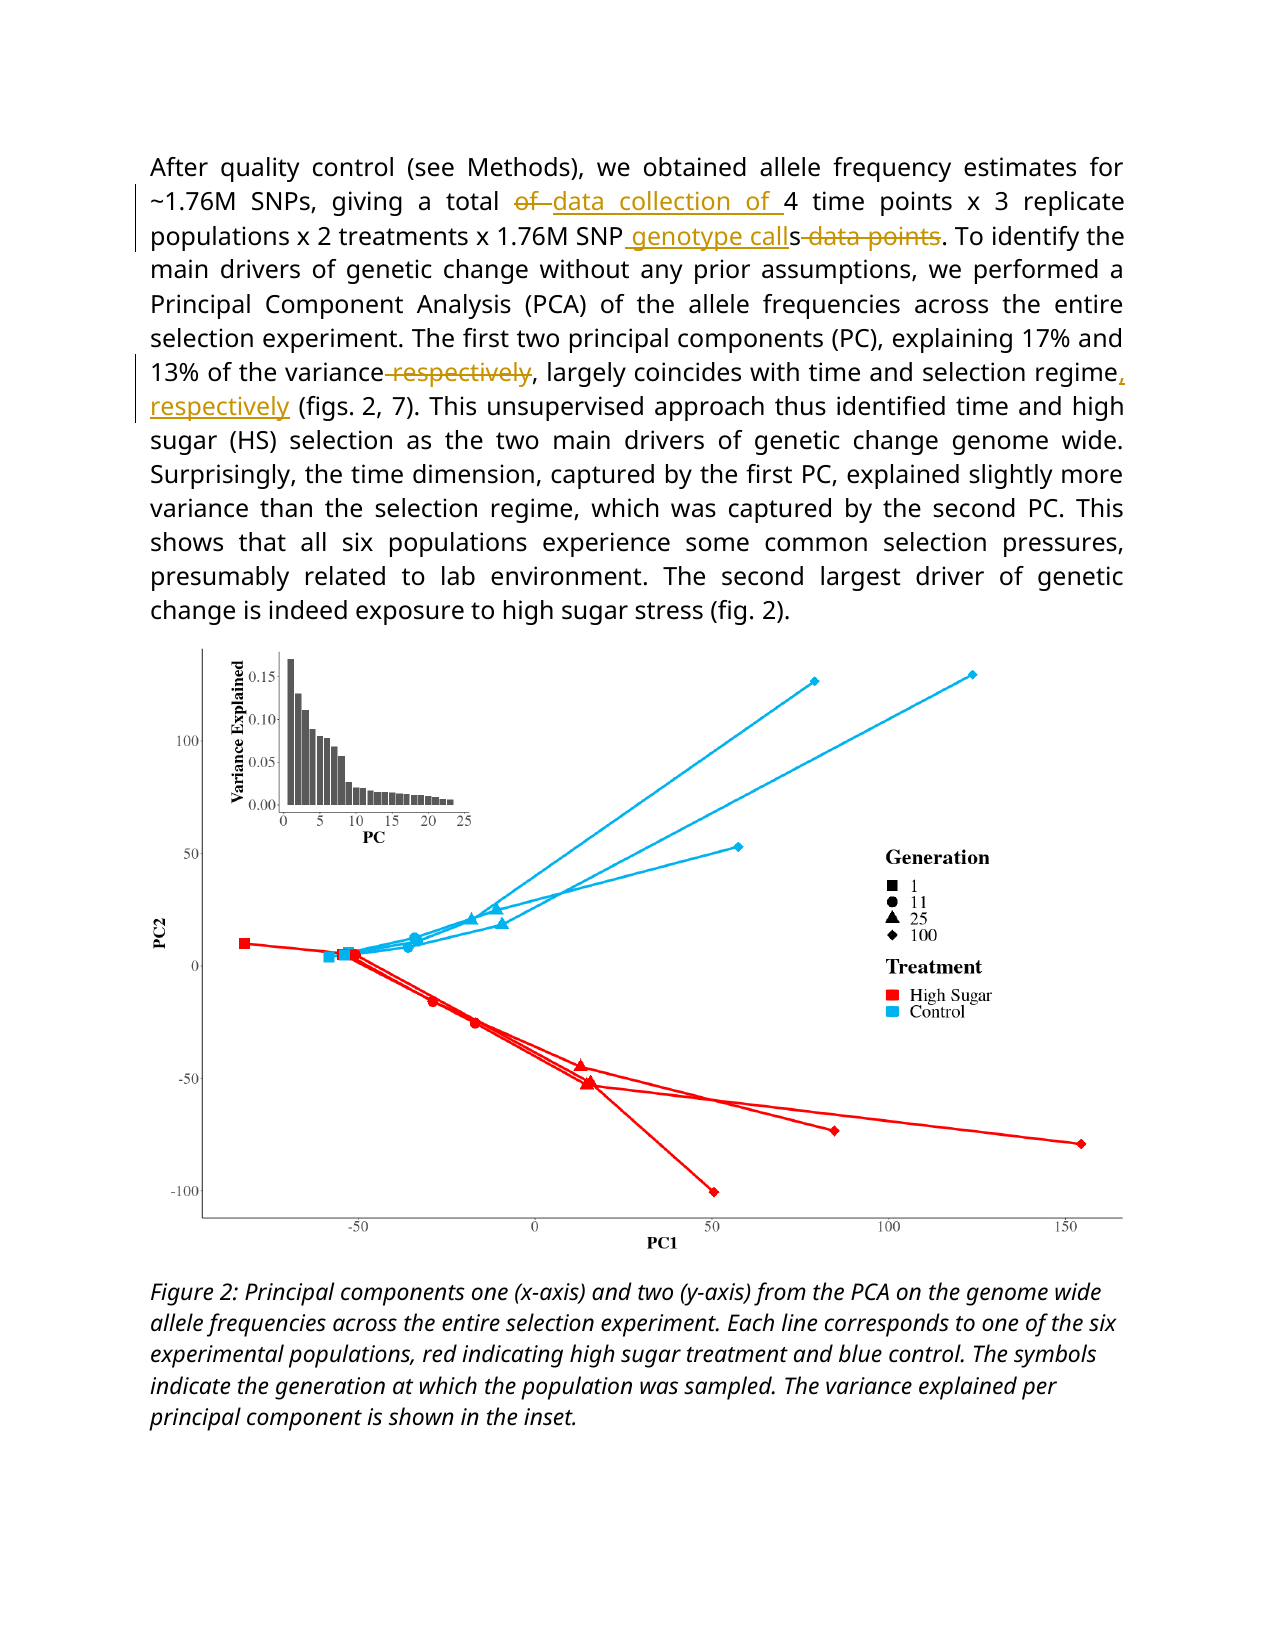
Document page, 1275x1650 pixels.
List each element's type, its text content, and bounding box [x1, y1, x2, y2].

picture [150, 645, 1125, 1255]
text After quality control (see Methods), we obtained allele frequency estimates for ~1.76M SNPs, giving a total 4 time points x 3 replicate populations x 2 treatments x 1.76M SNPs. To identify the main drivers of genetic change without any prior assumptions, we performed a Principal Component Analysis (PCA) of the allele frequencies across the entire selection experiment. The first two principal components (PC), explaining 17% and 13% of the variance, largely coincides with time and selection regime (figs. 2, 7). This unsupervised approach thus identified time and high sugar (HS) selection as the two main drivers of genetic change genome wide. Surprisingly, the time dimension, captured by the first PC, explained slightly more variance than the selection regime, which was captured by the second PC. This shows that all six populations experience some common selection pressures, presumably related to lab environment. The second largest driver of genetic change is indeed exposure to high sugar stress (fig. 2). [150, 150, 1125, 627]
text Figure 2: Principal components one (x-axis) and two (y-axis) from the PCA on the genome wide allele frequencies across the entire selection experiment. Each line corresponds to one of the six experimental populations, red indicating high sugar treatment and blue control. The symbols indicate the generation at which the population was sampled. The variance explained per principal component is shown in the inset. [150, 1276, 1125, 1432]
